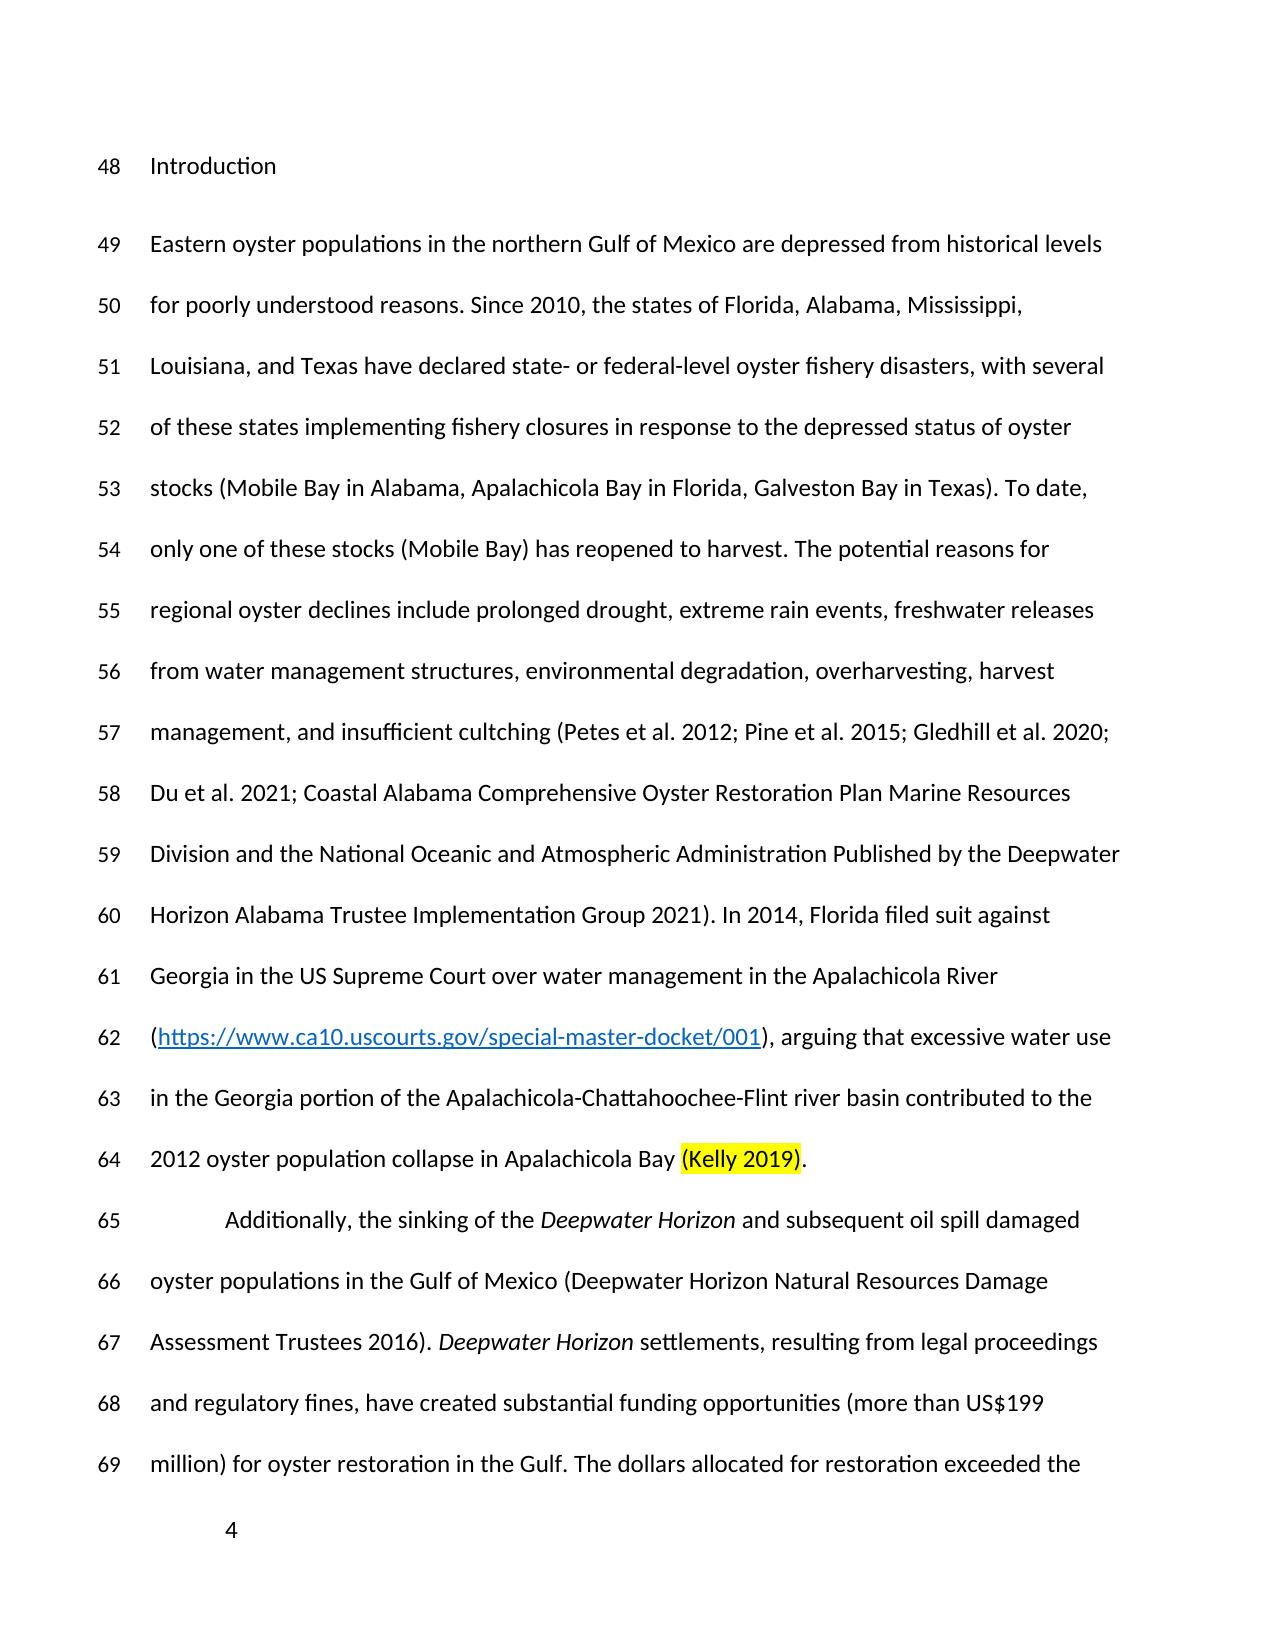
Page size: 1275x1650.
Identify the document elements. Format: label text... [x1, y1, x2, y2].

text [150, 1204, 1125, 1479]
text Introduction [150, 150, 1125, 181]
text Eastern oyster populations in the northern Gulf of Mexico are depressed from historical levels for poorly understood reasons. Since 2010, the states of Florida, Alabama, Mississippi, Louisiana, and Texas have declared state- or federal-level oyster fishery disasters, with several of these states implementing fishery closures in response to the depressed status of oyster stocks (Mobile Bay in Alabama, Apalachicola Bay in Florida, Galveston Bay in Texas). To date, only one of these stocks (Mobile Bay) has reopened to harvest. The potential reasons for regional oyster declines include prolonged drought, extreme rain events, freshwater releases from water management structures, environmental degradation, overharvesting, harvest management, and insufficient cultching (Petes et al. 2012; Pine et al. 2015; Gledhill et al. 2020; Du et al. 2021; Coastal Alabama Comprehensive Oyster Restoration Plan Marine Resources Division and the National Oceanic and Atmospheric Administration Published by the Deepwater Horizon Alabama Trustee Implementation Group 2021). In 2014, Florida filed suit against Georgia in the US Supreme Court over water management in the Apalachicola River (https://www.ca10.uscourts.gov/special-master-docket/001), arguing that excessive water use in the Georgia portion of the Apalachicola-Chattahoochee-Flint river basin contributed to the 2012 oyster population collapse in Apalachicola Bay (Kelly 2019). [150, 228, 1125, 1174]
